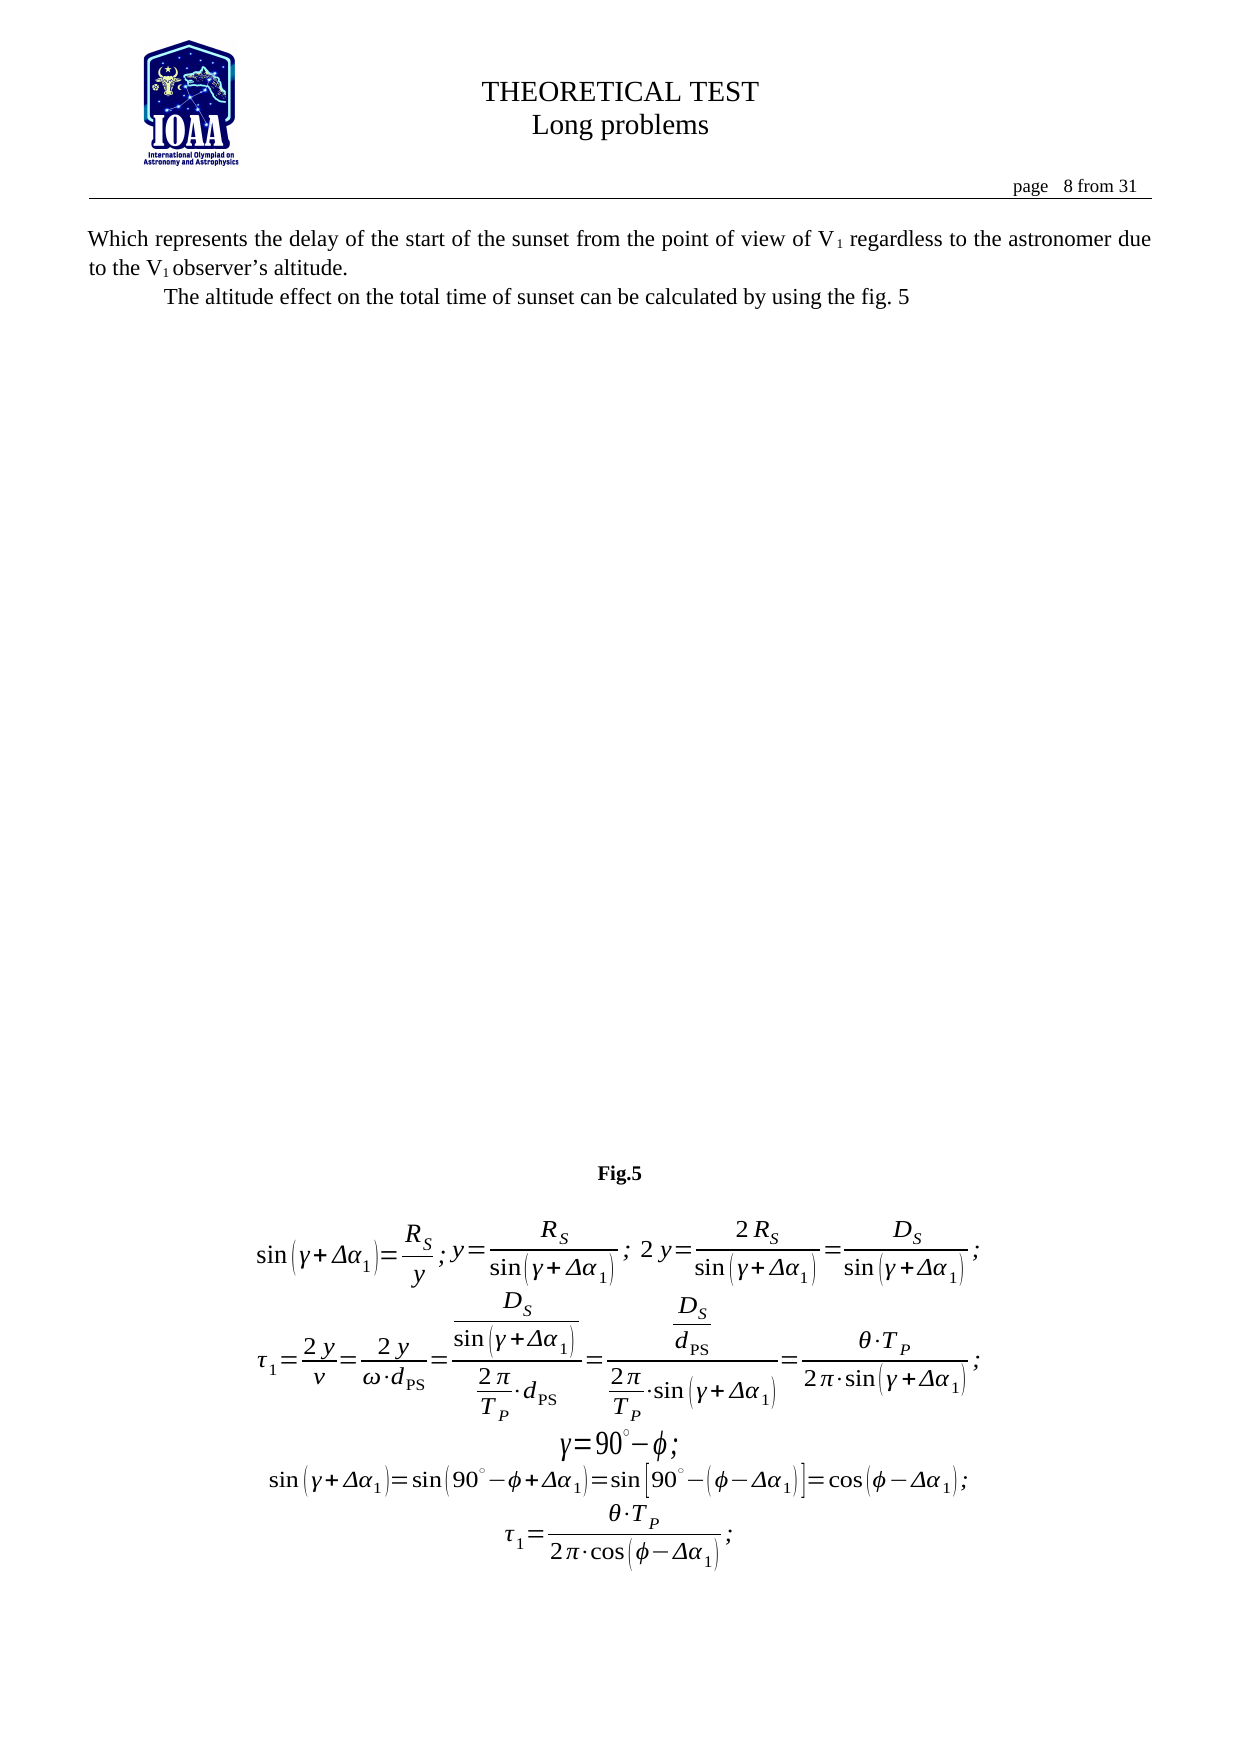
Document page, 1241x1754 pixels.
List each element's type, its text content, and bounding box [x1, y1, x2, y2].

text Which represents the delay of the start of the sunset from the point of view of V1 regardless to the astronomer due to the V1 observer’s altitude. [87, 226, 1152, 281]
text Fig.5 [87, 1160, 1152, 1184]
text The altitude effect on the total time of sunset can be calculated by using the fig. 5 [89, 283, 1152, 310]
picture [143, 40, 239, 166]
